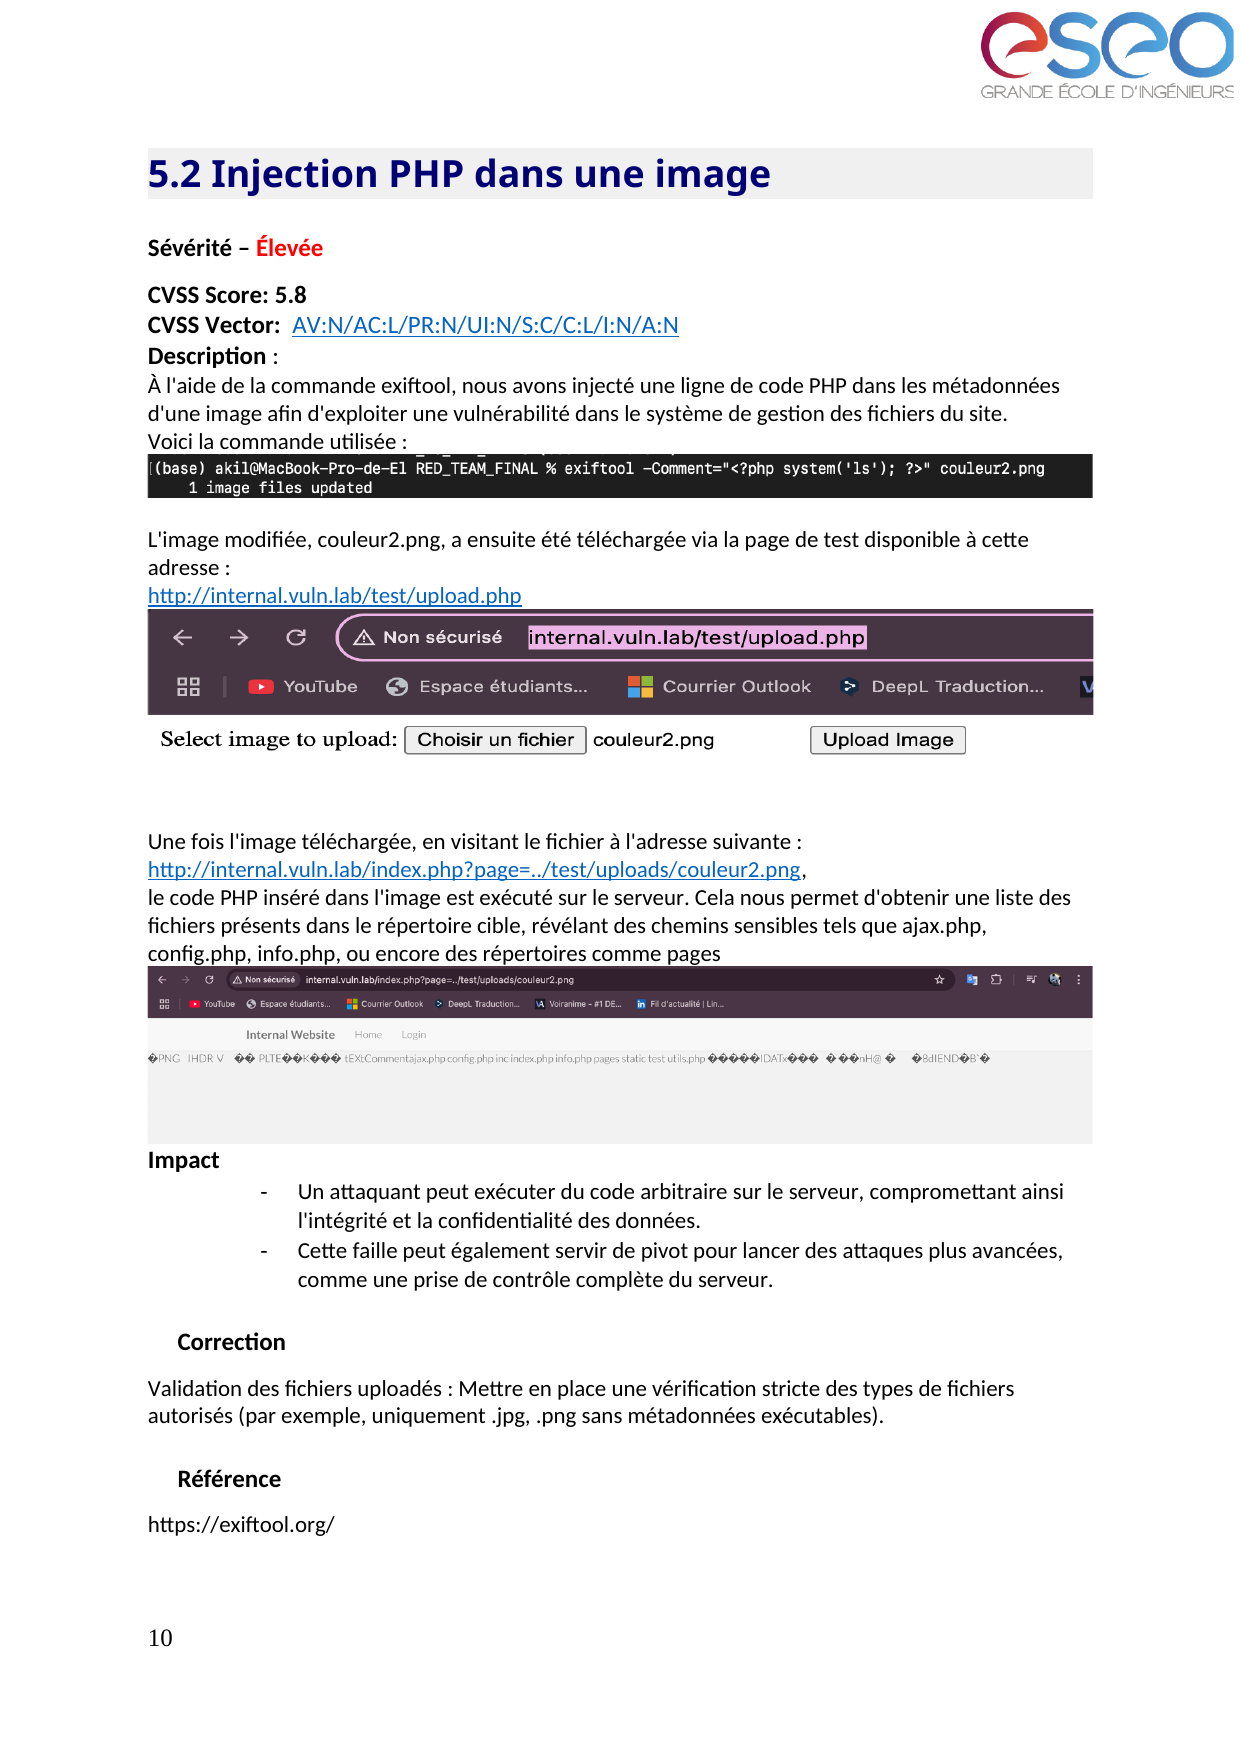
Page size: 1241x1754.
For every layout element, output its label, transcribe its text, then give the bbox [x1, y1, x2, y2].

subtitle Référence [148, 1463, 1093, 1493]
subtitle Injection PHP dans une image [148, 148, 1093, 199]
text Description : [148, 340, 1093, 371]
text Une fois l'image téléchargée, en visitant le fichier à l'adresse suivante : http://internal.vuln.lab/index.php?page=../test/uploads/couleur2.png, le code PHP inséré dans l'image est exécuté sur le serveur. Cela nous permet d'obtenir une liste des fichiers présents dans le répertoire cible, révélant des chemins sensibles tels que ajax.php, config.php, info.php, ou encore des répertoires comme pages [148, 827, 1093, 966]
list Un attaquant peut exécuter du code arbitraire sur le serveur, compromettant ainsi l'intégrité et la confidentialité des données. [260, 1174, 1093, 1234]
subtitle Sévérité – Élevée [148, 232, 1093, 262]
subtitle Correction [148, 1326, 1093, 1357]
picture [979, 9, 1234, 99]
text CVSS Vector: AV:N/AC:L/PR:N/UI:N/S:C/C:L/I:N/A:N [148, 310, 1093, 340]
text CVSS Score: 5.8 [148, 279, 1093, 310]
picture [147, 454, 1093, 498]
text Impact [148, 1144, 1093, 1174]
text L'image modifiée, couleur2.png, a ensuite été téléchargée via la page de test disponible à cette adresse : http://internal.vuln.lab/test/upload.php [148, 525, 1093, 609]
picture [147, 966, 1093, 1144]
list Cette faille peut également servir de pivot pour lancer des attaques plus avancées, comme une prise de contrôle complète du serveur. [260, 1234, 1093, 1293]
text https://exiftool.org/ [148, 1510, 1093, 1538]
text À l'aide de la commande exiftool, nous avons injecté une ligne de code PHP dans les métadonnées d'une image afin d'exploiter une vulnérabilité dans le système de gestion des fichiers du site. Voici la commande utilisée : [148, 371, 1093, 454]
picture [147, 609, 1094, 827]
text Validation des fichiers uploadés : Mettre en place une vérification stricte des types de fichiers autorisés (par exemple, uniquement .jpg, .png sans métadonnées exécutables). [148, 1374, 1093, 1430]
